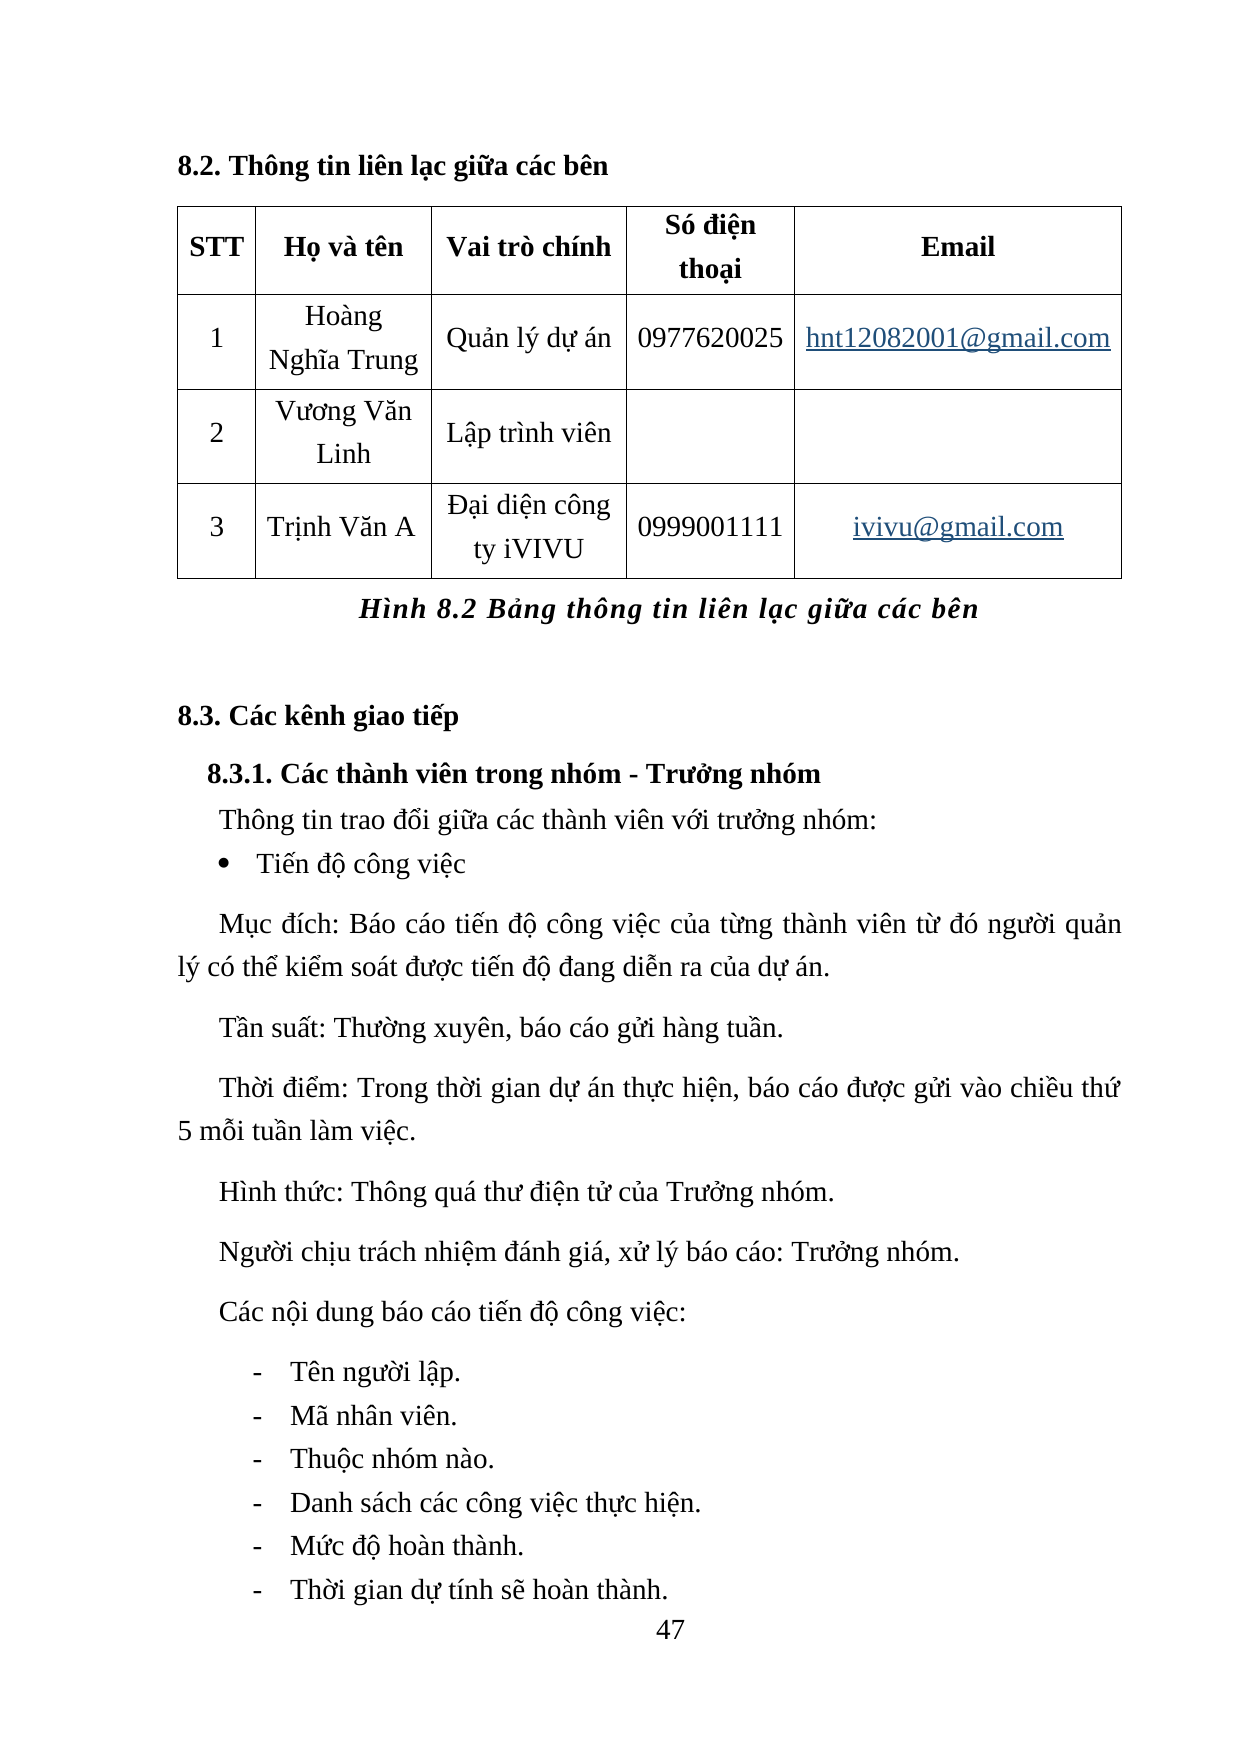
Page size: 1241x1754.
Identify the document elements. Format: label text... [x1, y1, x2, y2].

text Thông tin trao đổi giữa các thành viên với trưởng nhóm: [177, 802, 1122, 836]
text Các nội dung báo cáo tiến độ công việc: [177, 1294, 1122, 1328]
subtitle Hình 8.2 Bảng thông tin liên lạc giữa các bên [177, 591, 1122, 625]
table_cell hnt12082001@gmail.com [795, 295, 1121, 389]
table_cell Đại diện công ty iVIVU [432, 484, 626, 578]
list Tên người lập. [252, 1354, 1122, 1388]
table_cell Lập trình viên [432, 390, 626, 483]
text Người chịu trách nhiệm đánh giá, xử lý báo cáo: Trưởng nhóm. [177, 1234, 1122, 1267]
text Mục đích: Báo cáo tiến độ công việc của từng thành viên từ đó người quản lý có thể kiểm soát được tiến độ đang diễn ra của dự án. [177, 906, 1122, 983]
text Thời điểm: Trong thời gian dự án thực hiện, báo cáo được gửi vào chiều thứ 5 mỗi tuần làm việc. [177, 1070, 1122, 1147]
text Hình thức: Thông quá thư điện tử của Trưởng nhóm. [177, 1174, 1122, 1207]
list Mức độ hoàn thành. [252, 1528, 1122, 1562]
table_cell Trịnh Văn A [256, 484, 431, 578]
table_header Vai trò chính [432, 207, 626, 294]
table_cell [627, 390, 794, 483]
table_header Họ và tên [256, 207, 431, 294]
list Thời gian dự tính sẽ hoàn thành. [252, 1572, 1122, 1606]
table_cell ivivu@gmail.com [795, 484, 1121, 578]
list Mã nhân viên. [252, 1398, 1122, 1431]
list Thuộc nhóm nào. [252, 1441, 1122, 1475]
subtitle 8.2. Thông tin liên lạc giữa các bên [177, 148, 1122, 181]
table_cell 3 [178, 484, 255, 578]
list Tiến độ công việc [218, 846, 1122, 879]
list Danh sách các công việc thực hiện. [252, 1485, 1122, 1518]
table_header Só điện thoại [627, 207, 794, 294]
table_cell Hoàng Nghĩa Trung [256, 295, 431, 389]
table_cell [795, 390, 1121, 483]
table_cell Vương Văn Linh [256, 390, 431, 483]
table_cell 0999001111 [627, 484, 794, 578]
table_cell 2 [178, 390, 255, 483]
table_cell 1 [178, 295, 255, 389]
subtitle 8.3. Các kênh giao tiếp [177, 698, 1122, 731]
subtitle 8.3.1. Các thành viên trong nhóm - Trưởng nhóm [177, 756, 1122, 790]
table_cell 0977620025 [627, 295, 794, 389]
text Tần suất: Thường xuyên, báo cáo gửi hàng tuần. [177, 1010, 1122, 1043]
table_header Email [795, 207, 1121, 294]
table_header STT [178, 207, 255, 294]
table_cell Quản lý dự án [432, 295, 626, 389]
